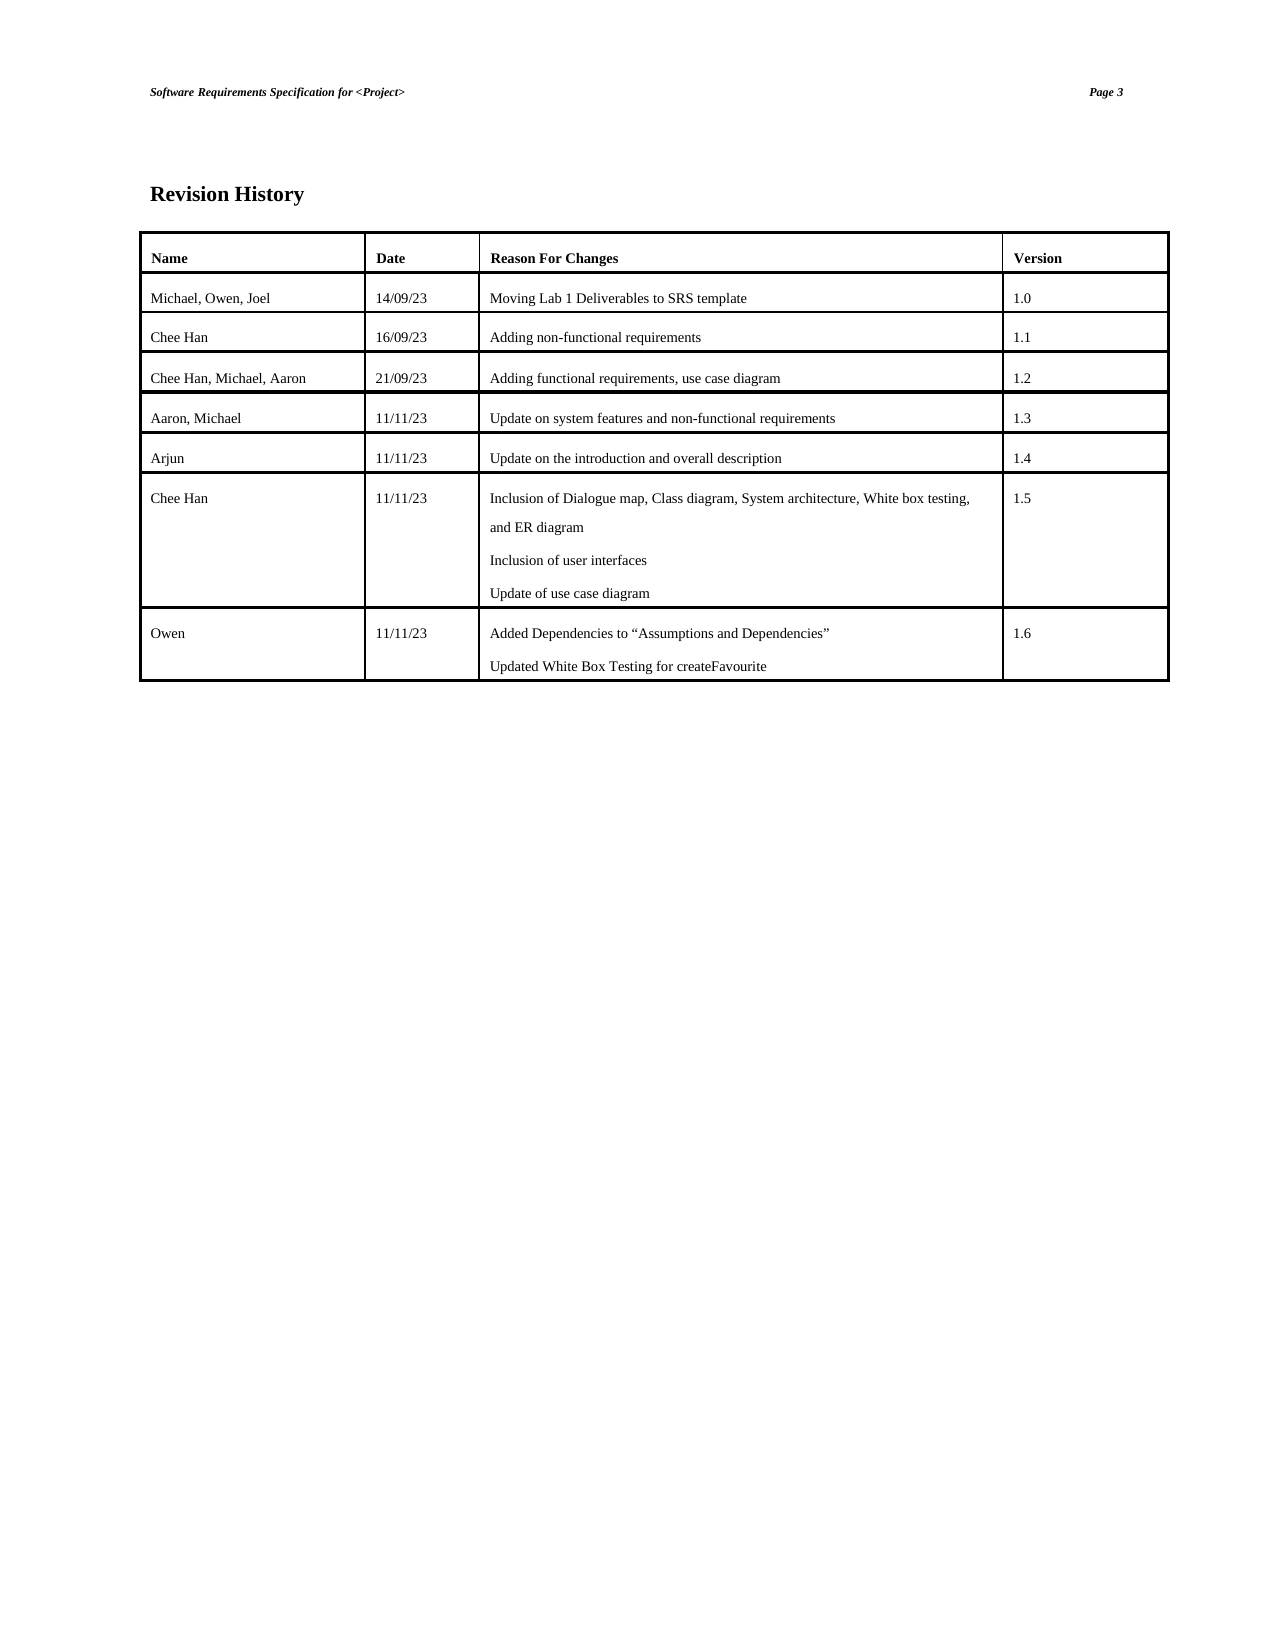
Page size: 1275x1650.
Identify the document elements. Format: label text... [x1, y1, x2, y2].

table_cell 11/11/23 [366, 394, 478, 431]
table_cell 11/11/23 [366, 609, 478, 679]
table_cell Michael, Owen, Joel [142, 274, 364, 311]
table_cell 16/09/23 [366, 313, 478, 350]
table_cell Adding functional requirements, use case diagram [480, 353, 1002, 390]
table_cell 1.6 [1004, 609, 1167, 679]
table_cell 14/09/23 [366, 274, 478, 311]
table_cell Update on system features and non-functional requirements [480, 394, 1002, 431]
table_header Version [1003, 234, 1167, 271]
table_cell 1.5 [1004, 474, 1167, 606]
table_cell 21/09/23 [366, 353, 478, 390]
table_cell Update on the introduction and overall description [480, 434, 1002, 471]
table_header Reason For Changes [480, 234, 1002, 271]
text Revision History [150, 162, 1125, 206]
table_cell 11/11/23 [366, 474, 478, 606]
table_cell 11/11/23 [366, 434, 478, 471]
table_cell Chee Han [142, 474, 364, 606]
table_cell Chee Han [142, 313, 364, 350]
table_cell Inclusion of Dialogue map, Class diagram, System architecture, White box testing, and ER diagram Inclusion of user interfaces Update of use case diagram [480, 474, 1002, 606]
table_cell Chee Han, Michael, Aaron [142, 353, 364, 390]
table_cell Moving Lab 1 Deliverables to SRS template [480, 274, 1002, 311]
table_header Name [142, 234, 364, 271]
table_cell 1.2 [1004, 353, 1167, 390]
table_cell 1.3 [1004, 394, 1167, 431]
table_cell 1.1 [1004, 313, 1167, 350]
table_cell Aaron, Michael [142, 394, 364, 431]
table_cell Added Dependencies to “Assumptions and Dependencies” Updated White Box Testing for createFavourite [480, 609, 1002, 679]
table_cell Owen [142, 609, 364, 679]
table_cell Adding non-functional requirements [480, 313, 1002, 350]
table_header Date [366, 234, 479, 271]
table_cell Arjun [142, 434, 364, 471]
table_cell 1.4 [1004, 434, 1167, 471]
table_cell 1.0 [1004, 274, 1167, 311]
